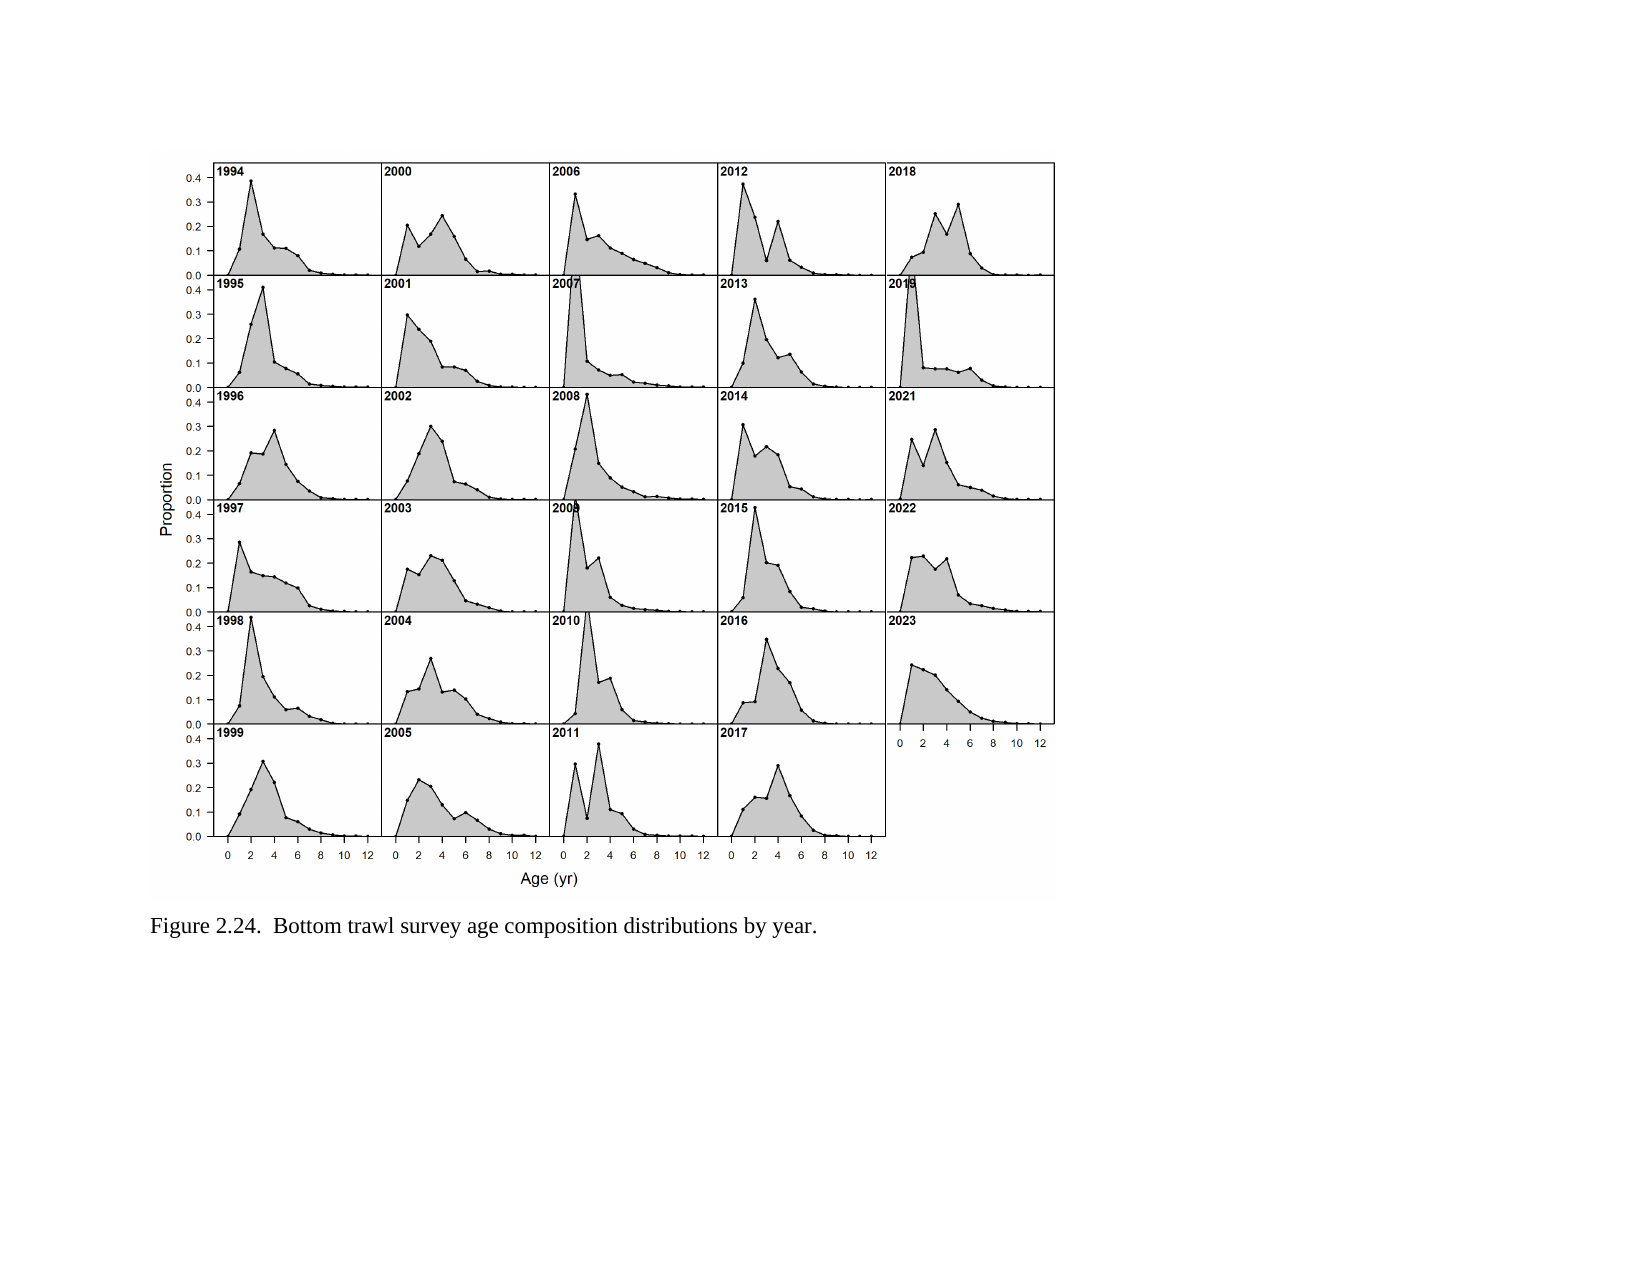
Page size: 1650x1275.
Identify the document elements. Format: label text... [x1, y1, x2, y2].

subtitle Figure 2.. Bottom trawl survey age composition distributions by year. [150, 912, 1500, 939]
picture [150, 150, 1057, 900]
